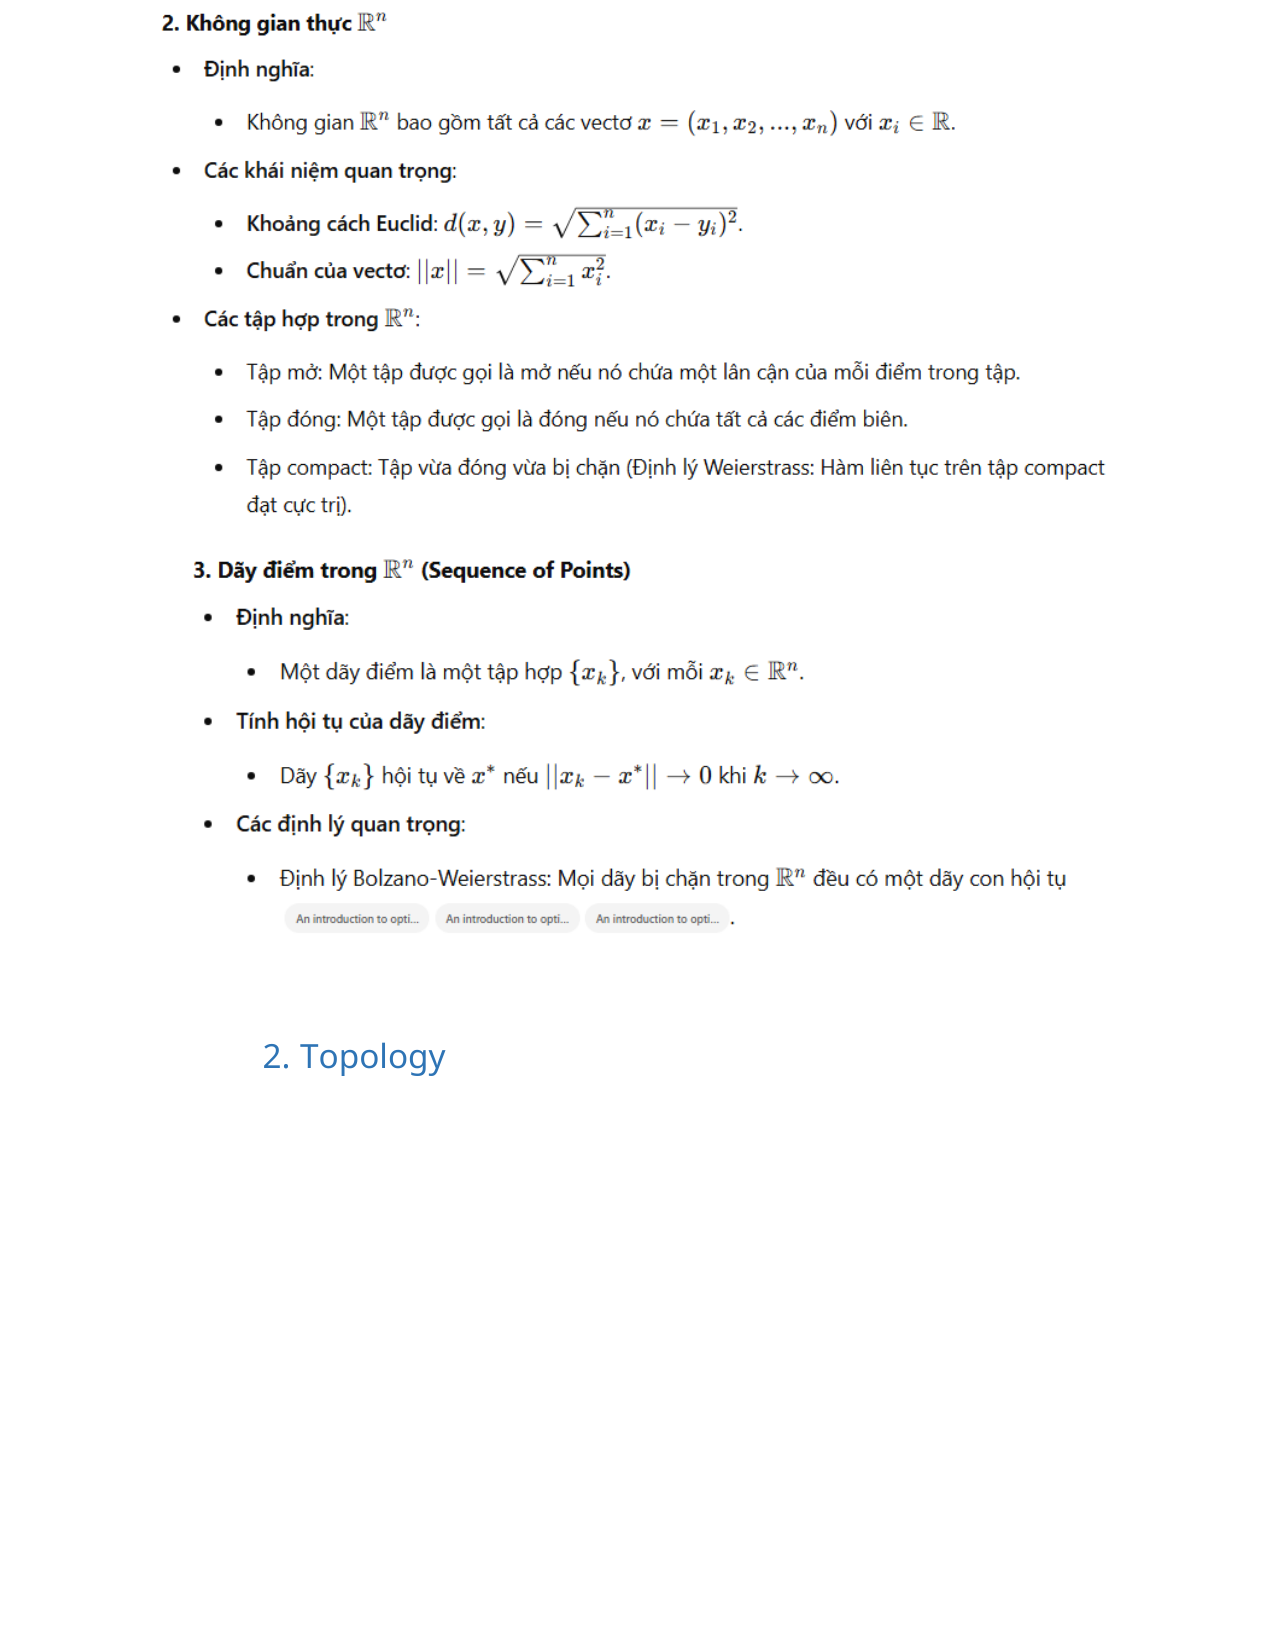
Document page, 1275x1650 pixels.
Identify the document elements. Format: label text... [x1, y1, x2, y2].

subtitle Topology [262, 1033, 1125, 1078]
picture [150, 9, 1125, 534]
picture [150, 552, 1118, 959]
